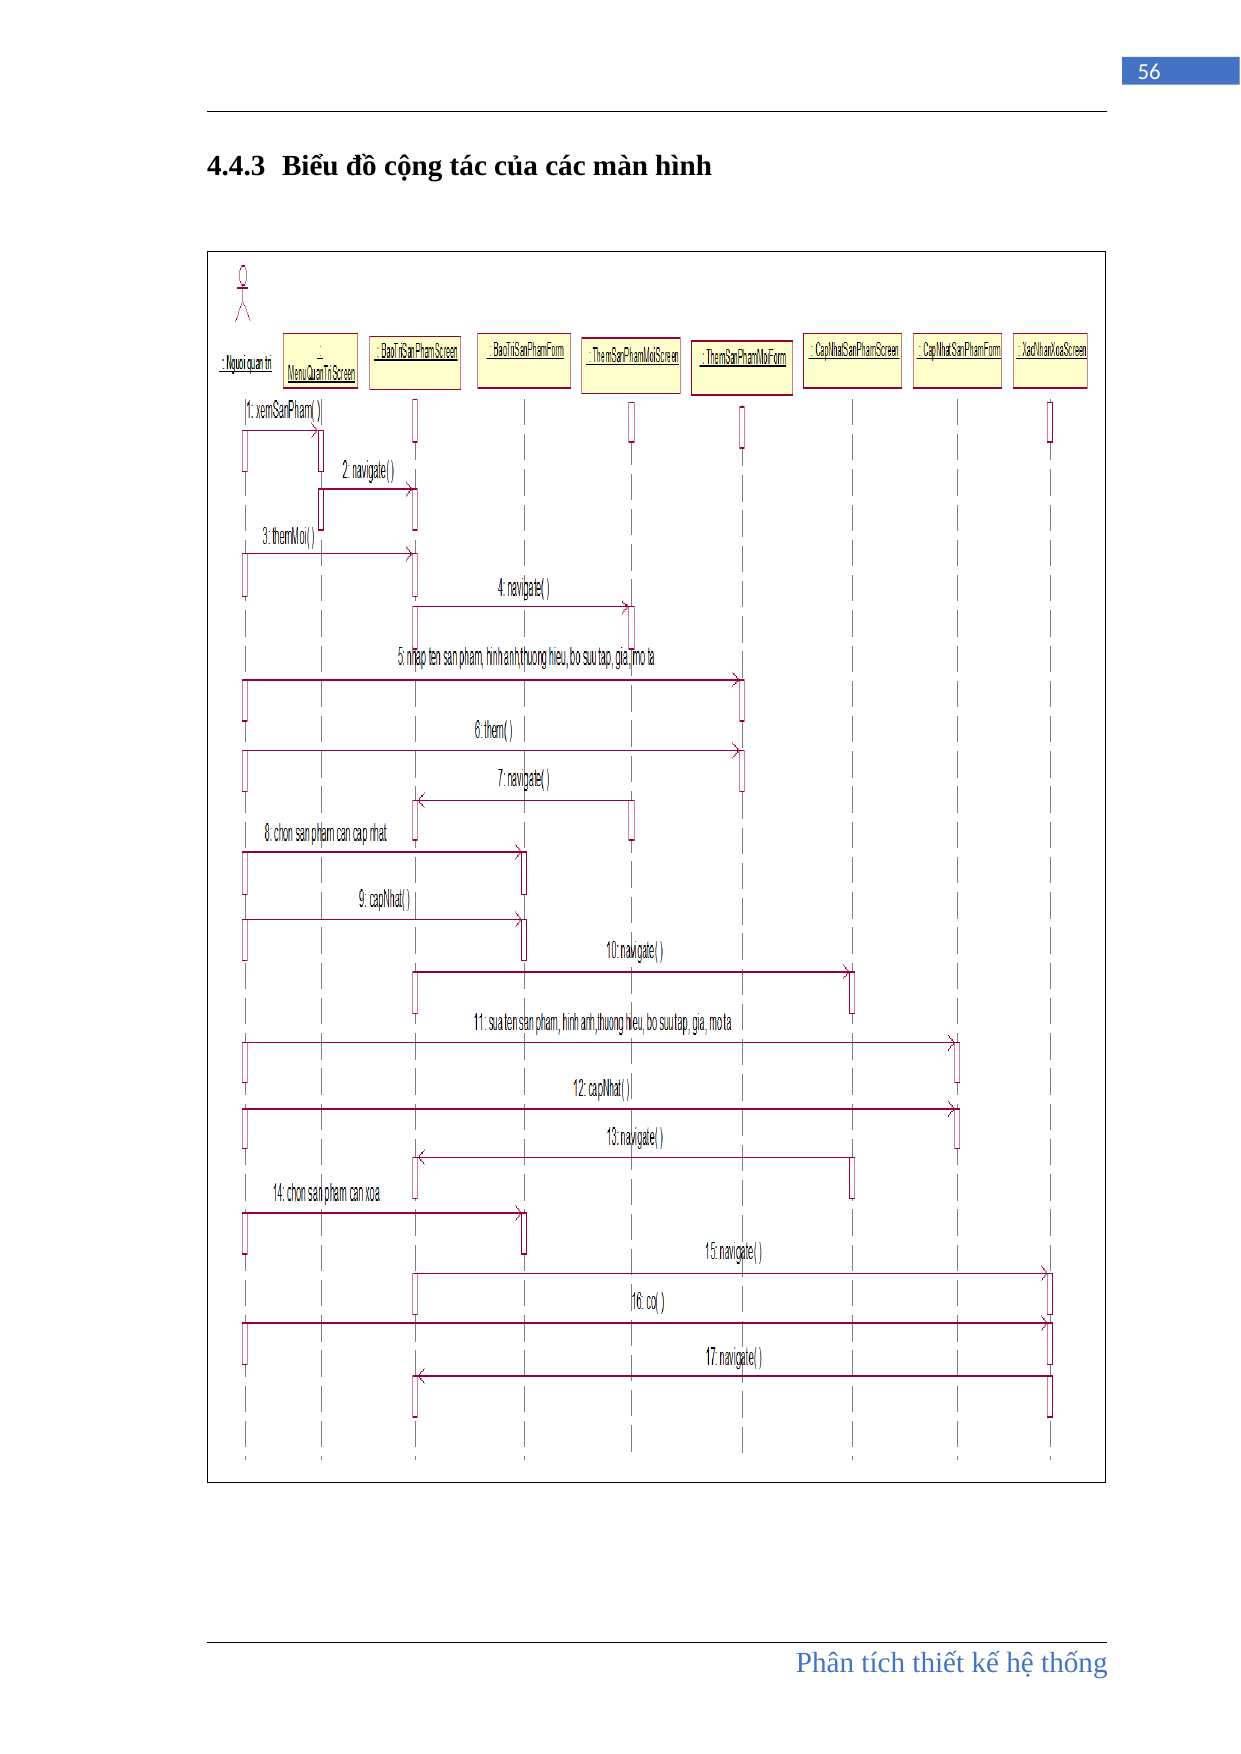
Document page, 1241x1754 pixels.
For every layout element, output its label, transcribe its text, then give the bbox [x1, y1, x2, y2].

subtitle Biểu đồ cộng tác của các màn hình [207, 148, 1107, 181]
picture [208, 252, 1105, 1482]
